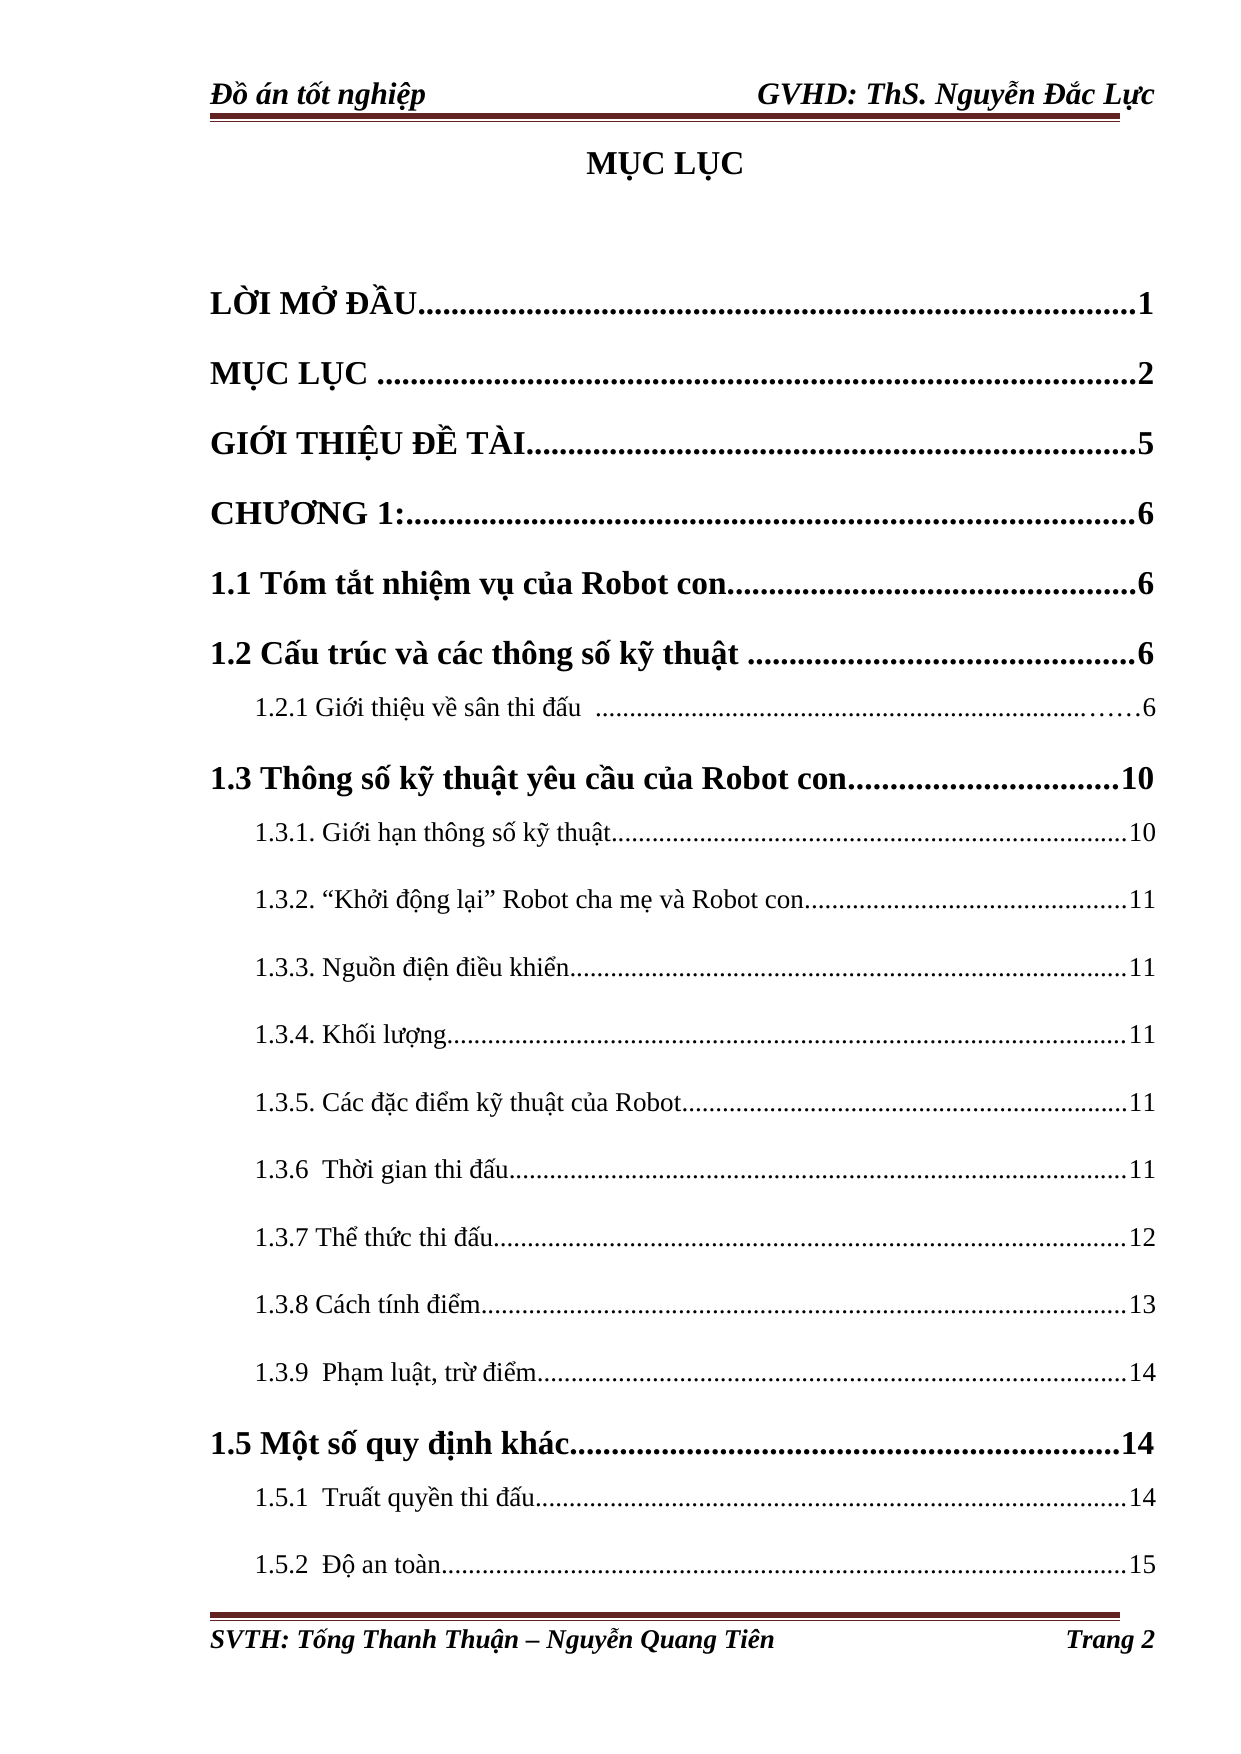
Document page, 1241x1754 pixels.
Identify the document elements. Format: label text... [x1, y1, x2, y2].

text MỤC LỤC [210, 143, 1120, 182]
